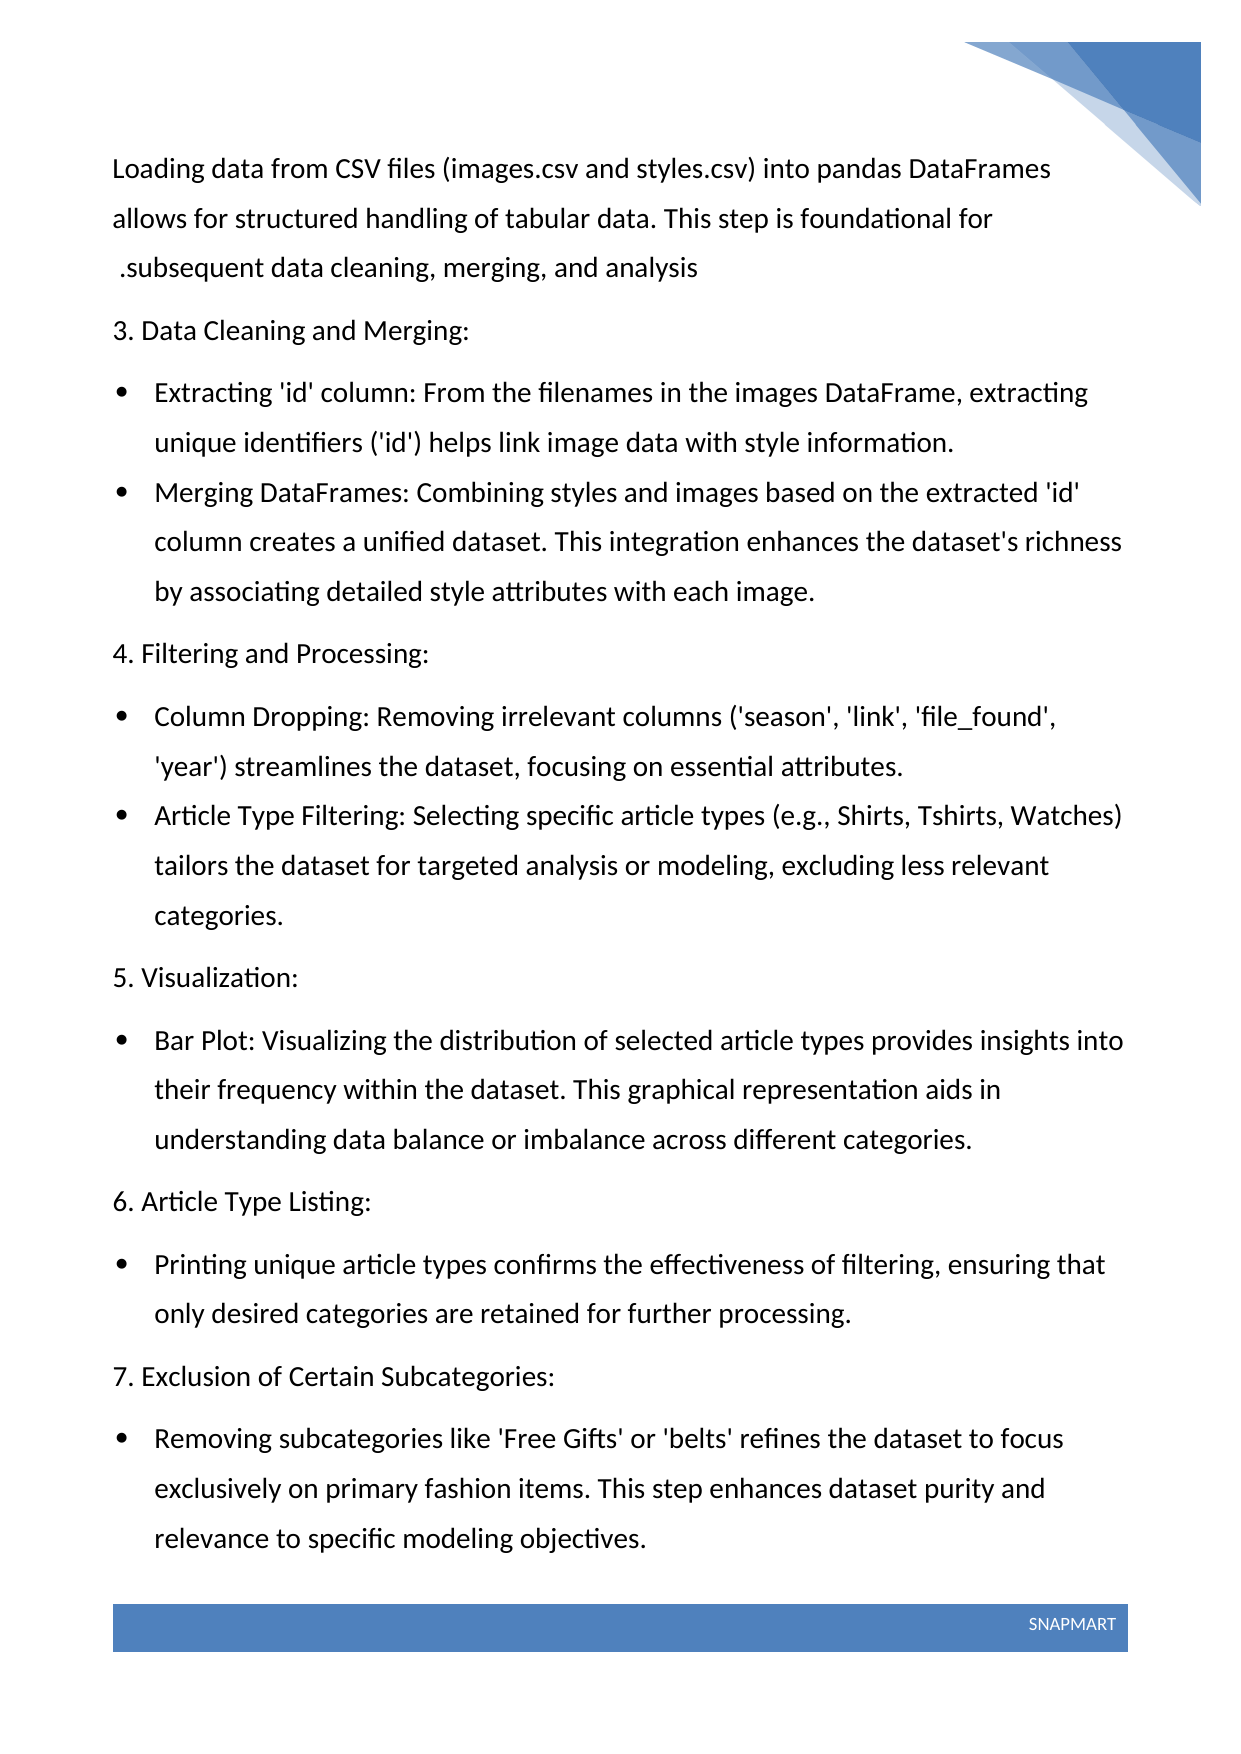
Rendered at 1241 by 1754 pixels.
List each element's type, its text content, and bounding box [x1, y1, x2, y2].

text 3. Data Cleaning and Merging: [112, 312, 1128, 347]
list Extracting 'id' column: From the filenames in the images DataFrame, extracting unique identifiers ('id') helps link image data with style information. [117, 374, 1128, 459]
list Removing subcategories like 'Free Gifts' or 'belts' refines the dataset to focus exclusively on primary fashion items. This step enhances dataset purity and relevance to specific modeling objectives. [117, 1420, 1128, 1555]
text 5. Visualization: [112, 959, 1128, 995]
list Article Type Filtering: Selecting specific article types (e.g., Shirts, Tshirts, Watches) tailors the dataset for targeted analysis or modeling, excluding less relevant categories. [117, 797, 1128, 933]
text 6. Article Type Listing: [112, 1183, 1128, 1219]
list Column Dropping: Removing irrelevant columns ('season', 'link', 'file_found', 'year') streamlines the dataset, focusing on essential attributes. [117, 698, 1128, 783]
text Loading data from CSV files (images.csv and styles.csv) into pandas DataFrames allows for structured handling of tabular data. This step is foundational for subsequent data cleaning, merging, and analysis. [112, 150, 1128, 285]
list Printing unique article types confirms the effectiveness of filtering, ensuring that only desired categories are retained for further processing. [117, 1246, 1128, 1331]
list Bar Plot: Visualizing the distribution of selected article types provides insights into their frequency within the dataset. This graphical representation aids in understanding data balance or imbalance across different categories. [117, 1022, 1128, 1157]
text 4. Filtering and Processing: [112, 636, 1128, 671]
picture [963, 42, 1201, 206]
text 7. Exclusion of Certain Subcategories: [112, 1358, 1128, 1393]
list Merging DataFrames: Combining styles and images based on the extracted 'id' column creates a unified dataset. This integration enhances the dataset's richness by associating detailed style attributes with each image. [117, 474, 1128, 609]
